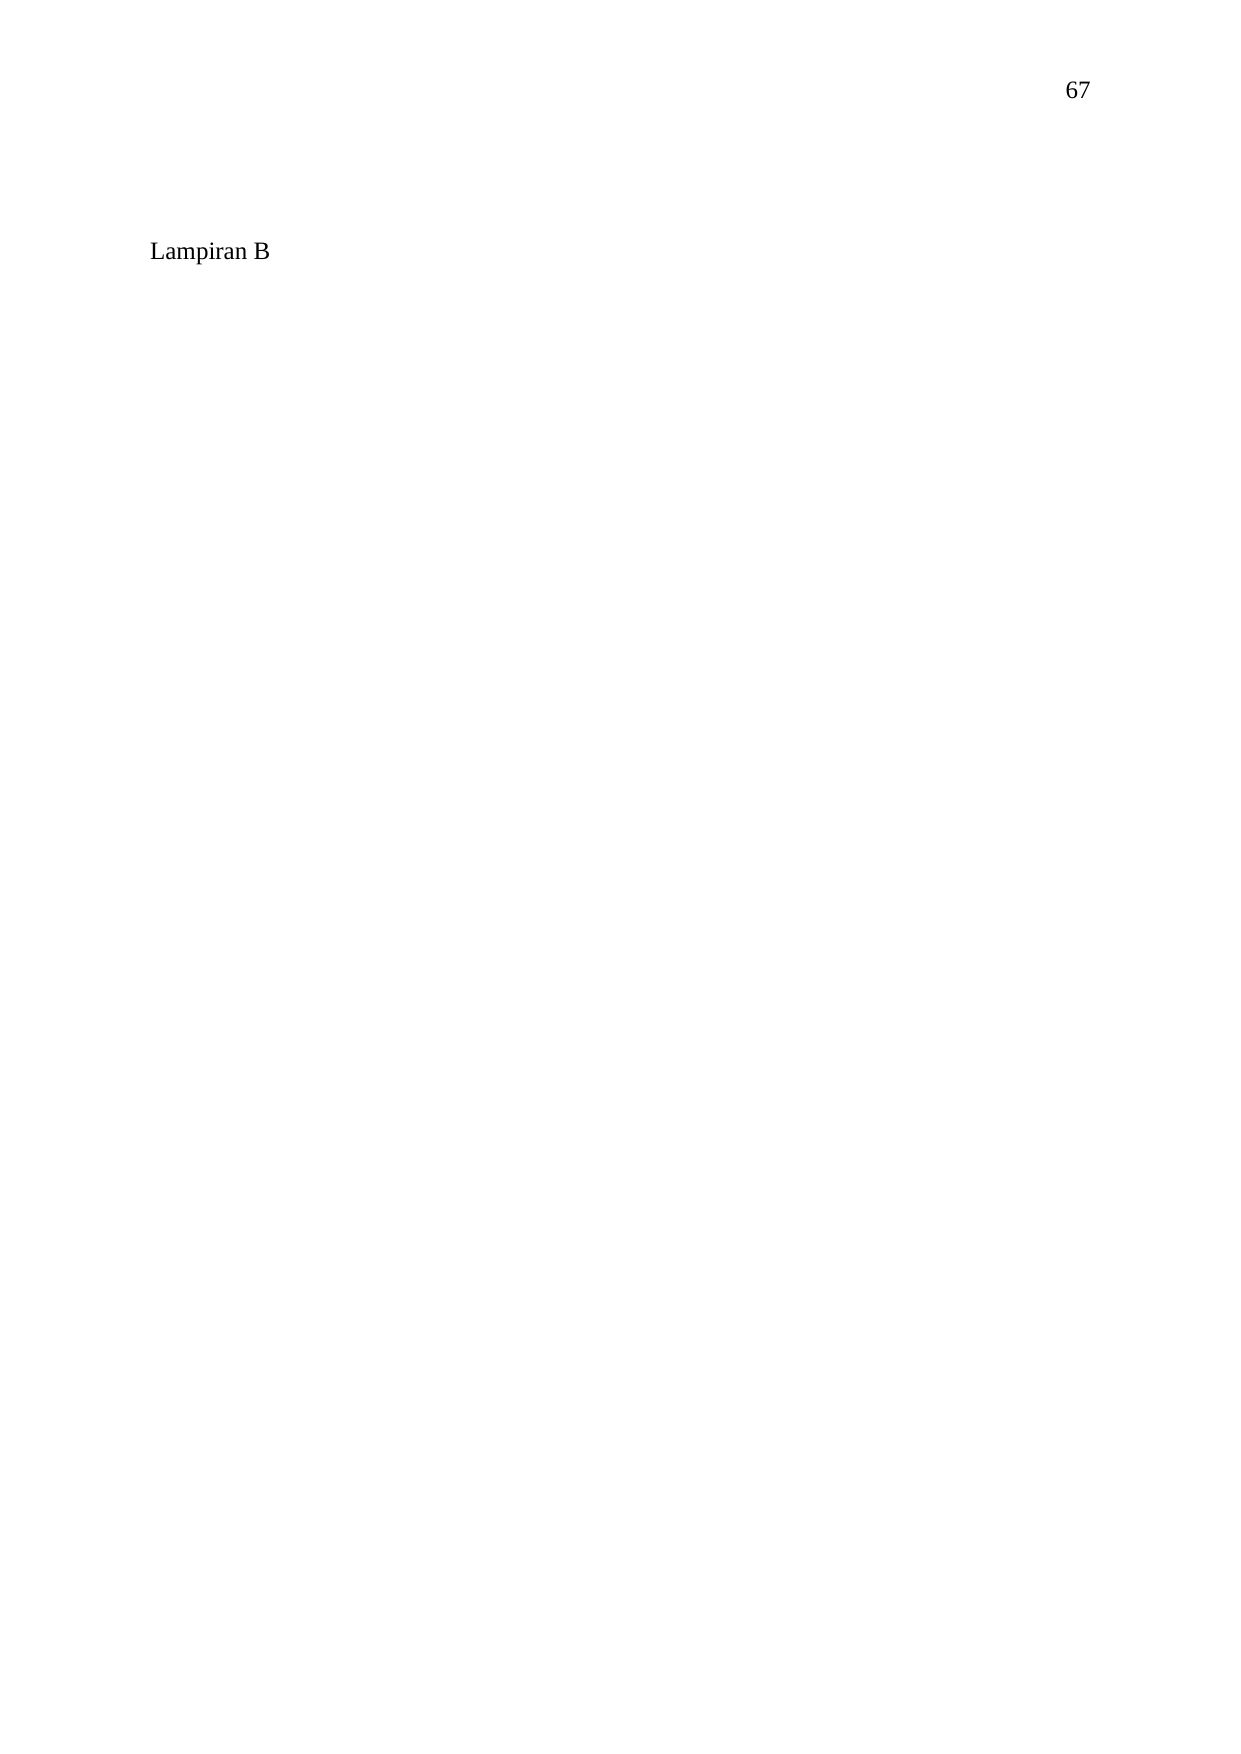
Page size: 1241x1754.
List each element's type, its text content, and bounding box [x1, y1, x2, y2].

text Lampiran B [150, 236, 1090, 265]
